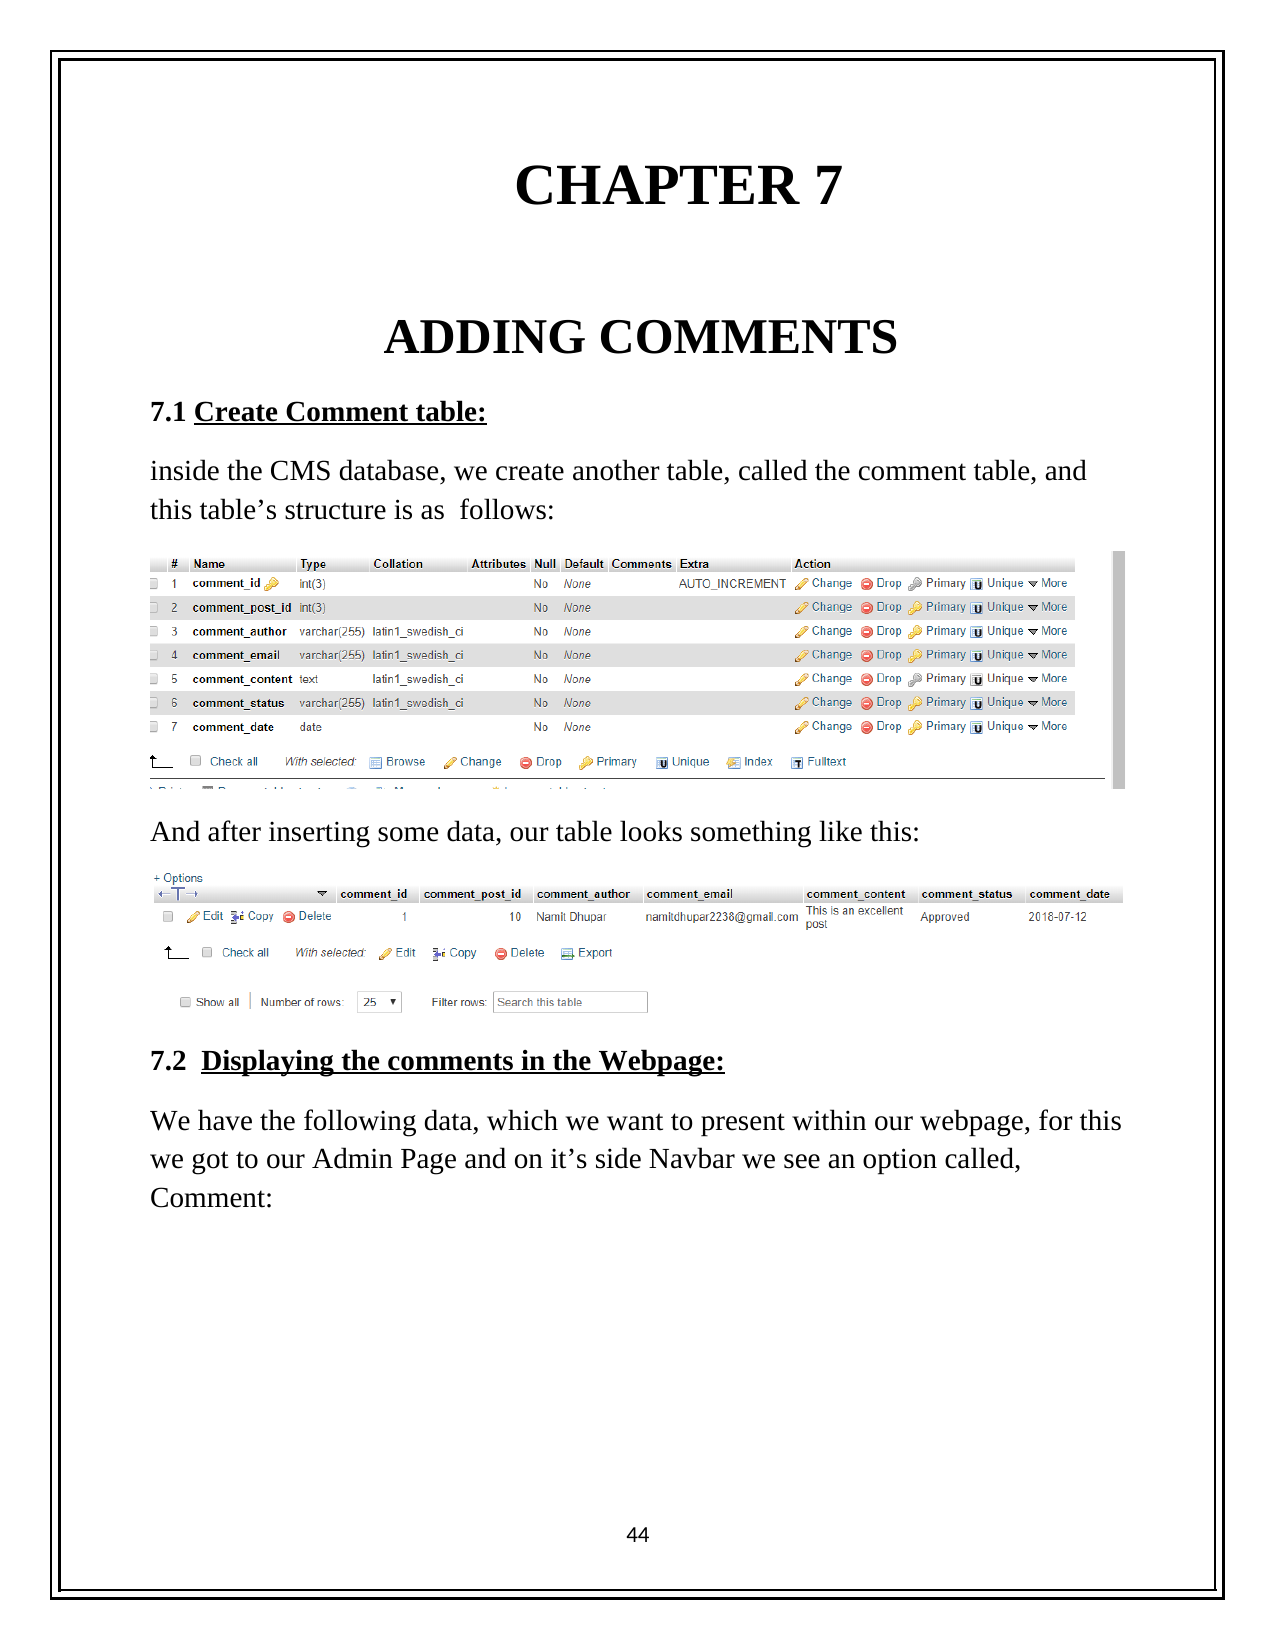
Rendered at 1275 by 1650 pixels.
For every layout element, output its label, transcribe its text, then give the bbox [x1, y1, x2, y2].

text We have the following data, which we want to present within our webpage, for this we got to our Admin Page and on it’s side Navbar we see an option called, Comment: [150, 1103, 1125, 1213]
text CHAPTER 7 [150, 150, 1125, 217]
picture [150, 551, 1125, 789]
text 7.2 Displaying the comments in the Webpage: [150, 1043, 1125, 1077]
text ADDING COMMENTS [150, 307, 1125, 365]
text 7.1 Create Comment table: [150, 394, 1125, 428]
text inside the CMS database, we create another table, called the comment table, and this table’s structure is as follows: [150, 453, 1125, 526]
picture [150, 873, 1125, 1019]
text And after inserting some data, our table looks something like this: [150, 814, 1125, 847]
